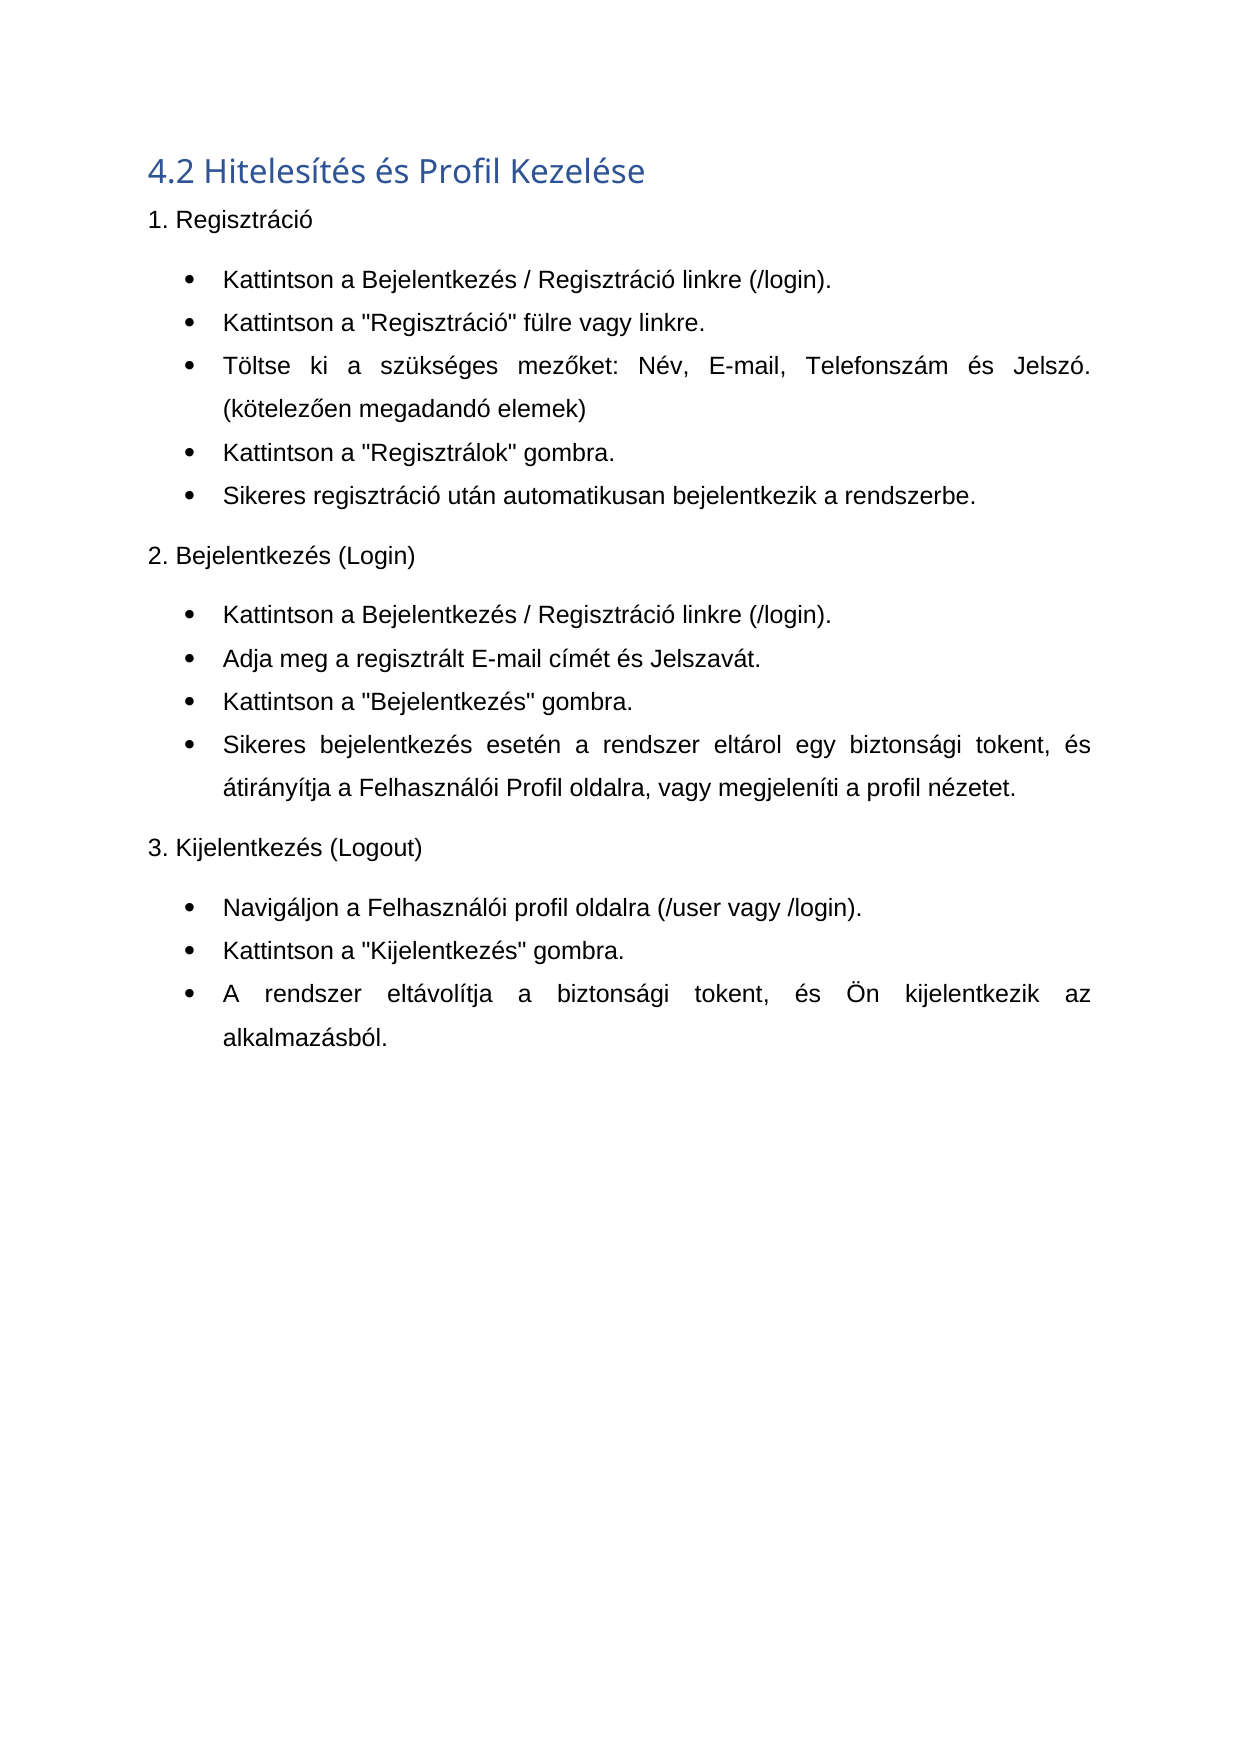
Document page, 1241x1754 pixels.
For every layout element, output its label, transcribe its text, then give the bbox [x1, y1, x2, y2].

list Kattintson a "Kijelentkezés" gombra. [185, 936, 1093, 965]
list Kattintson a Bejelentkezés / Regisztráció linkre (/login). [185, 600, 1093, 629]
text 3. Kijelentkezés (Logout) [148, 833, 1093, 862]
text 2. Bejelentkezés (Login) [148, 541, 1093, 569]
subtitle 4.2 Hitelesítés és Profil Kezelése [148, 148, 1093, 193]
list A rendszer eltávolítja a biztonsági tokent, és Ön kijelentkezik az alkalmazásból. [185, 979, 1093, 1051]
list Kattintson a Bejelentkezés / Regisztráció linkre (/login). [185, 265, 1093, 293]
list Sikeres bejelentkezés esetén a rendszer eltárol egy biztonsági tokent, és átirányítja a Felhasználói Profil oldalra, vagy megjeleníti a profil nézetet. [185, 730, 1093, 802]
list Kattintson a "Regisztráció" fülre vagy linkre. [185, 308, 1093, 337]
list Töltse ki a szükséges mezőket: Név, E-mail, Telefonszám és Jelszó. (kötelezően megadandó elemek) [185, 351, 1093, 423]
list Sikeres regisztráció után automatikusan bejelentkezik a rendszerbe. [185, 481, 1093, 509]
text 1. Regisztráció [148, 205, 1093, 234]
list Kattintson a "Regisztrálok" gombra. [185, 437, 1093, 466]
list Kattintson a "Bejelentkezés" gombra. [185, 687, 1093, 716]
list Adja meg a regisztrált E-mail címét és Jelszavát. [185, 644, 1093, 672]
list Navigáljon a Felhasználói profil oldalra (/user vagy /login). [185, 893, 1093, 922]
